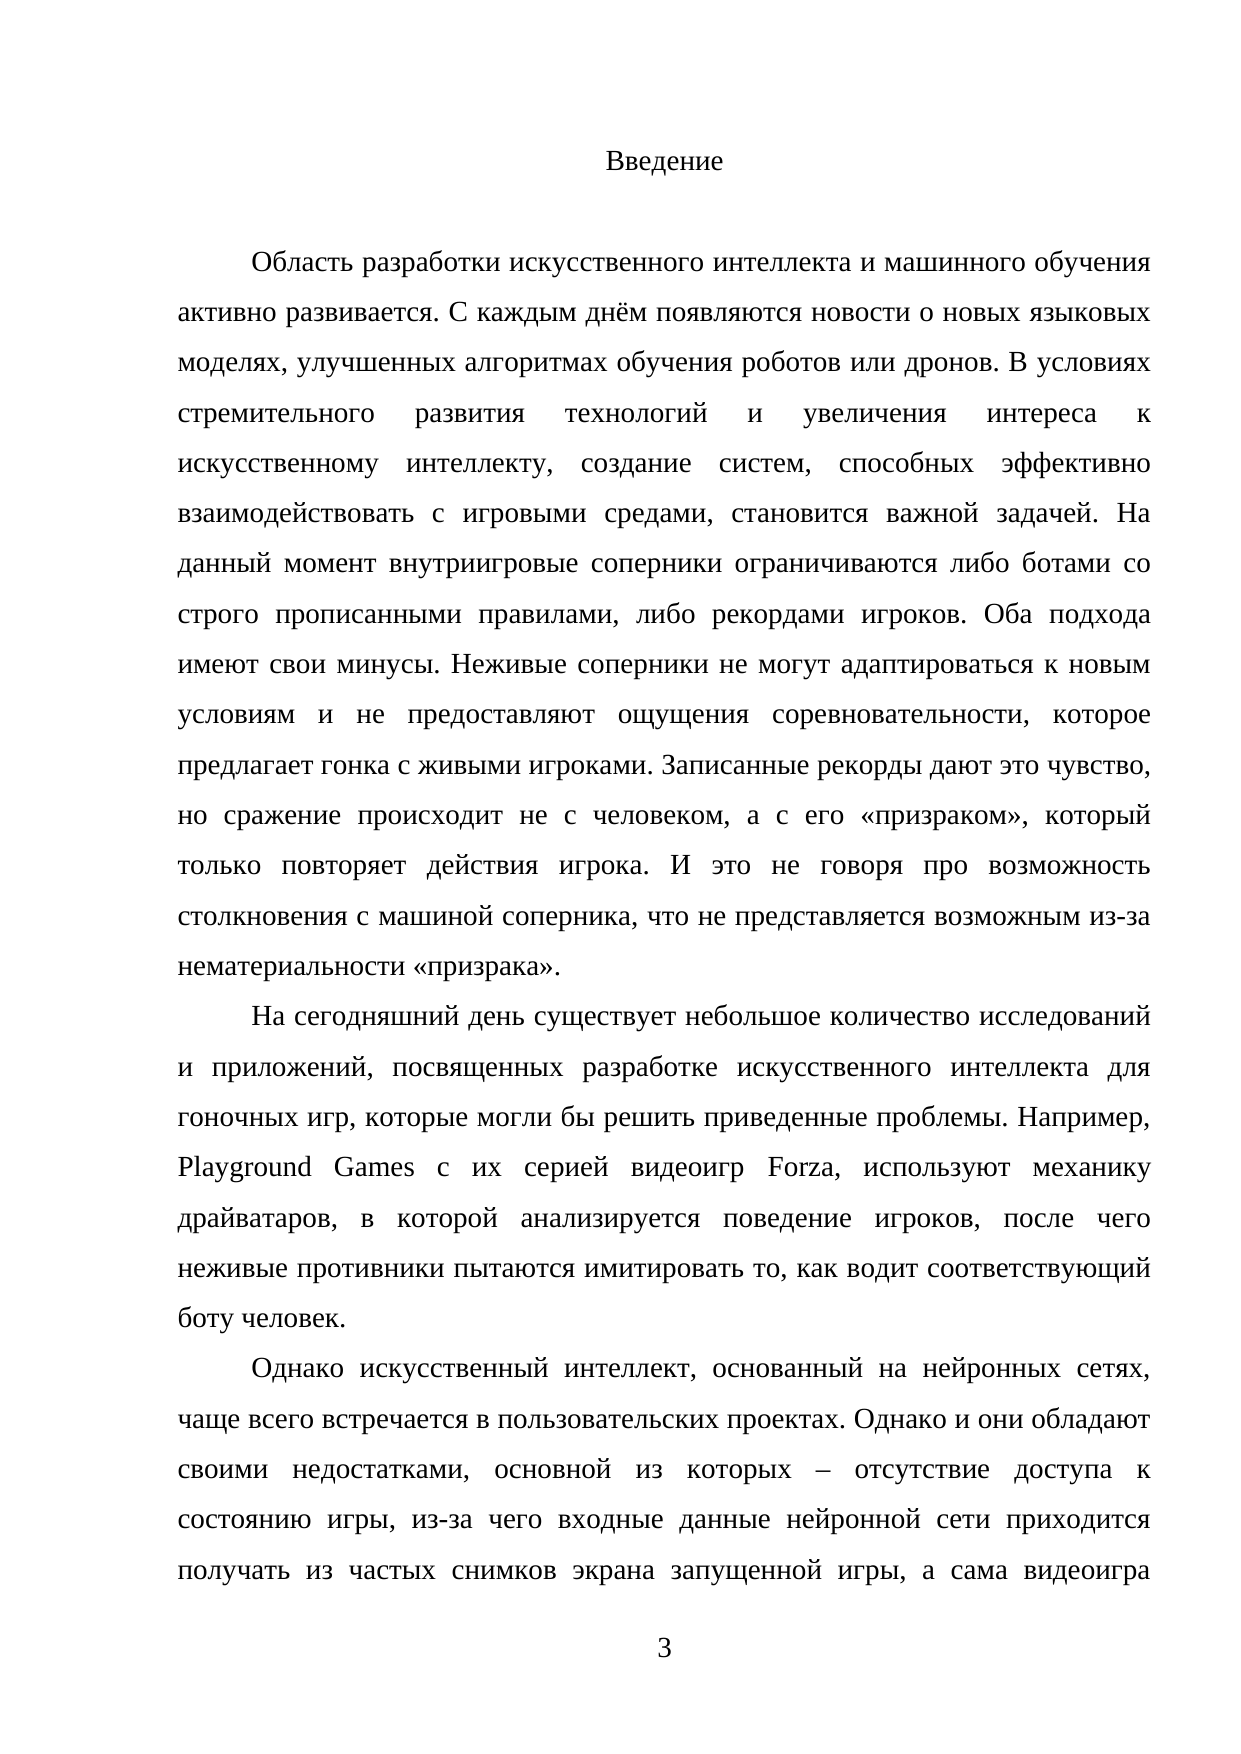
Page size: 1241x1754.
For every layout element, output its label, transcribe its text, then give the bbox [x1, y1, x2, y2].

text Область разработки искусственного интеллекта и машинного обучения активно развивается. С каждым днём появляются новости о новых языковых моделях, улучшенных алгоритмах обучения роботов или дронов. В условиях стремительного развития технологий и увеличения интереса к искусственному интеллекту, создание систем, способных эффективно взаимодействовать с игровыми средами, становится важной задачей. На данный момент внутриигровые соперники ограничиваются либо ботами со строго прописанными правилами, либо рекордами игроков. Оба подхода имеют свои минусы. Неживые соперники не могут адаптироваться к новым условиям и не предоставляют ощущения соревновательности, которое предлагает гонка с живыми игроками. Записанные рекорды дают это чувство, но сражение происходит не с человеком, а с его «призраком», который только повторяет действия игрока. И это не говоря про возможность столкновения с машиной соперника, что не представляется возможным из-за нематериальности «призрака». [177, 244, 1152, 982]
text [177, 1351, 1152, 1585]
text На сегодняшний день существует небольшое количество исследований и приложений, посвященных разработке искусственного интеллекта для гоночных игр, которые могли бы решить приведенные проблемы. Например, Playground Games с их серией видеоигр Forza, используют механику драйватаров, в которой анализируется поведение игроков, после чего неживые противники пытаются имитировать то, как водит соответствующий боту человек. [177, 998, 1152, 1334]
subtitle Введение [177, 143, 1152, 177]
